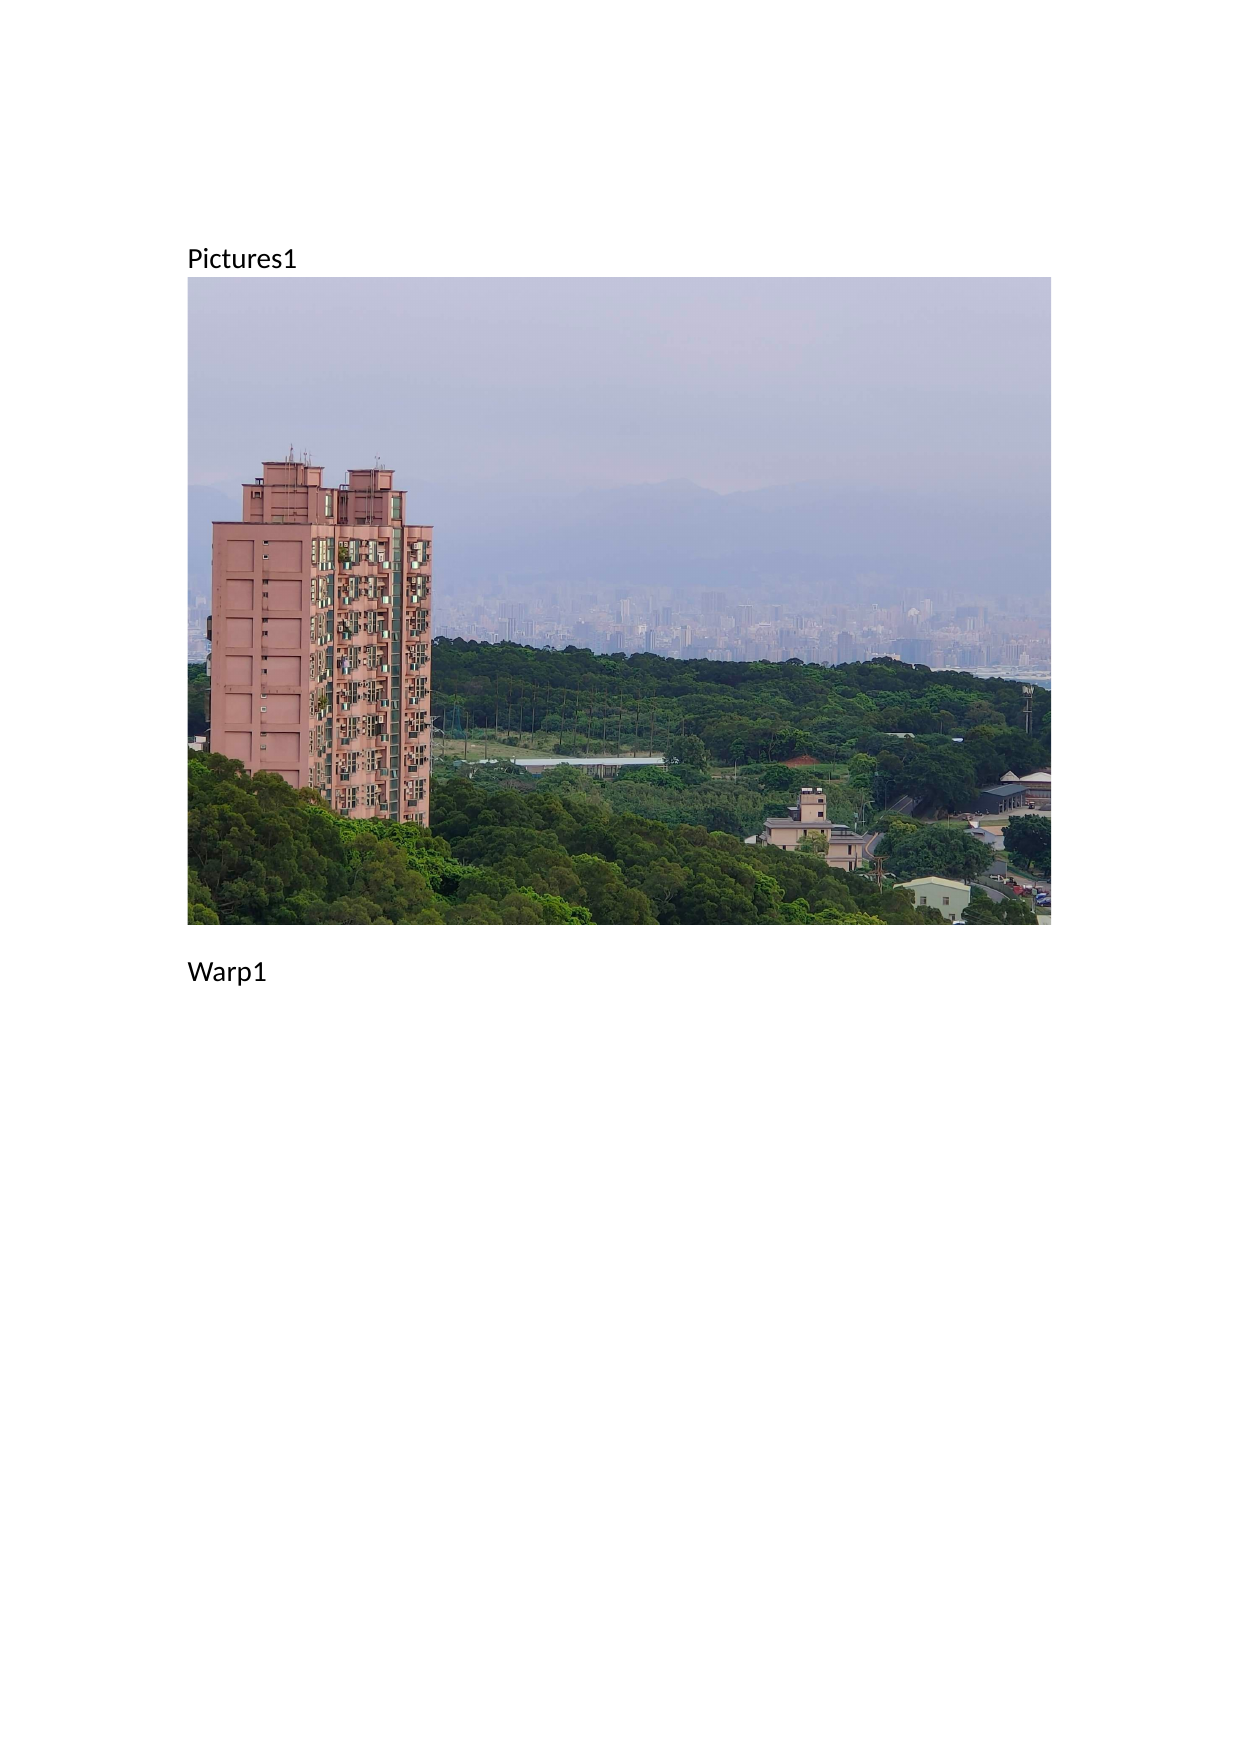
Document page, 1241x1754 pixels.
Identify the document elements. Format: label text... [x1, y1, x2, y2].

text Pictures1 [187, 239, 1053, 277]
text Warp1 [187, 952, 1053, 989]
picture [187, 277, 1052, 925]
